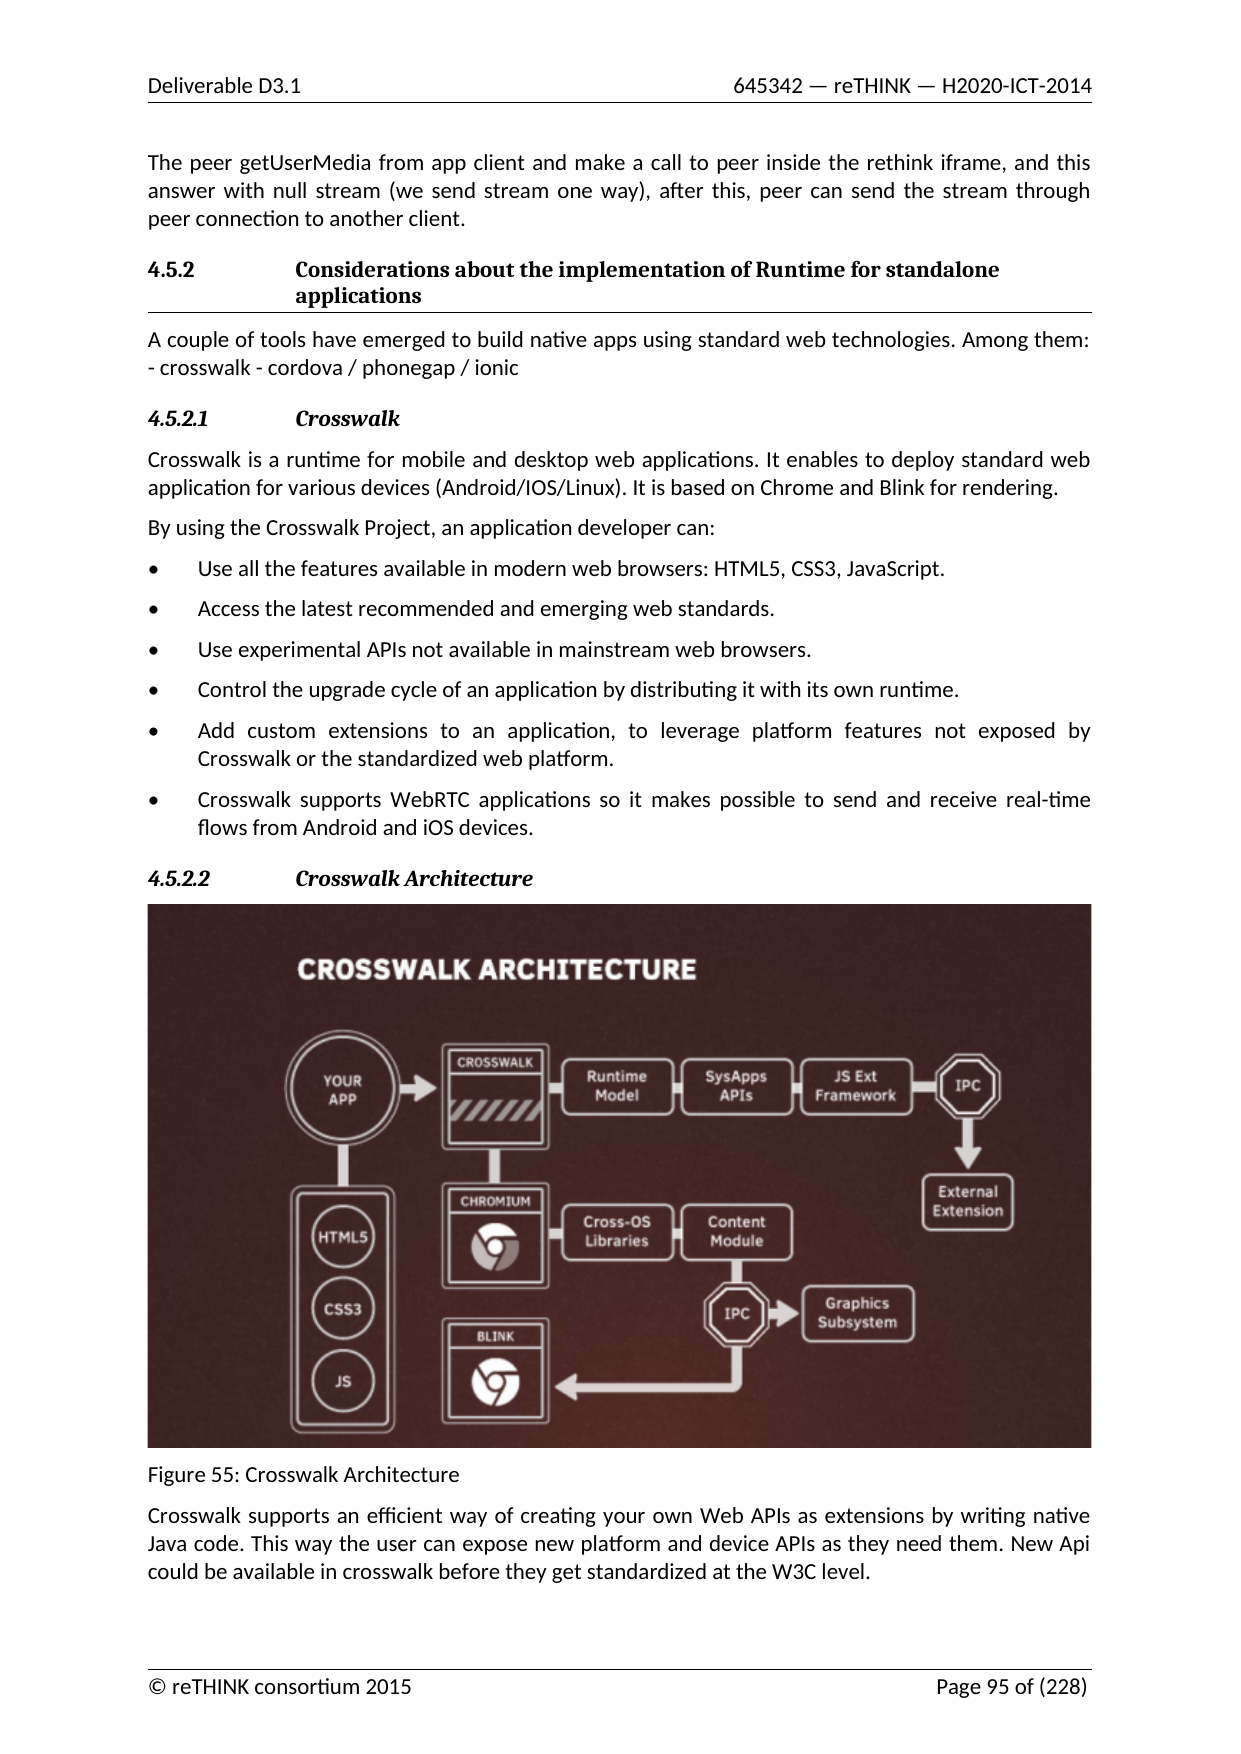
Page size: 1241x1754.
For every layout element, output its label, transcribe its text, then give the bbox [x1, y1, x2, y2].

list Use all the features available in modern web browsers: HTML5, CSS3, JavaScript. [148, 554, 1092, 582]
text Crosswalk supports an efficient way of creating your own Web APIs as extensions by writing native Java code. This way the user can expose new platform and device APIs as they need them. New Api could be available in crosswalk before they get standardized at the W3C level. [148, 1501, 1092, 1585]
picture [147, 904, 1092, 1448]
list Use experimental APIs not available in mainstream web browsers. [148, 635, 1092, 663]
list Access the latest recommended and emerging web standards. [148, 594, 1092, 623]
text The peer getUserMedia from app client and make a call to peer inside the rethink iframe, and this answer with null stream (we send stream one way), after this, peer can send the stream through peer connection to another client. [148, 148, 1092, 232]
text By using the Crosswalk Project, an application developer can: [148, 513, 1092, 542]
list Add custom extensions to an application, to leverage platform features not exposed by Crosswalk or the standardized web platform. [148, 716, 1092, 772]
list Crosswalk supports WebRTC applications so it makes possible to send and receive real-time flows from Android and iOS devices. [148, 785, 1092, 841]
text A couple of tools have emerged to build native apps using standard web technologies. Among them: - crosswalk - cordova / phonegap / ionic [148, 325, 1092, 381]
text Crosswalk is a runtime for mobile and desktop web applications. It enables to deploy standard web application for various devices (Android/IOS/Linux). It is based on Chrome and Blink for rendering. [148, 445, 1092, 501]
subtitle Considerations about the implementation of Runtime for standalone applications [148, 257, 1092, 312]
list Control the upgrade cycle of an application by distributing it with its own runtime. [148, 676, 1092, 704]
subtitle Crosswalk [148, 406, 1092, 432]
subtitle Crosswalk Architecture [148, 866, 1092, 892]
text Figure 55: Crosswalk Architecture [148, 1460, 1092, 1488]
